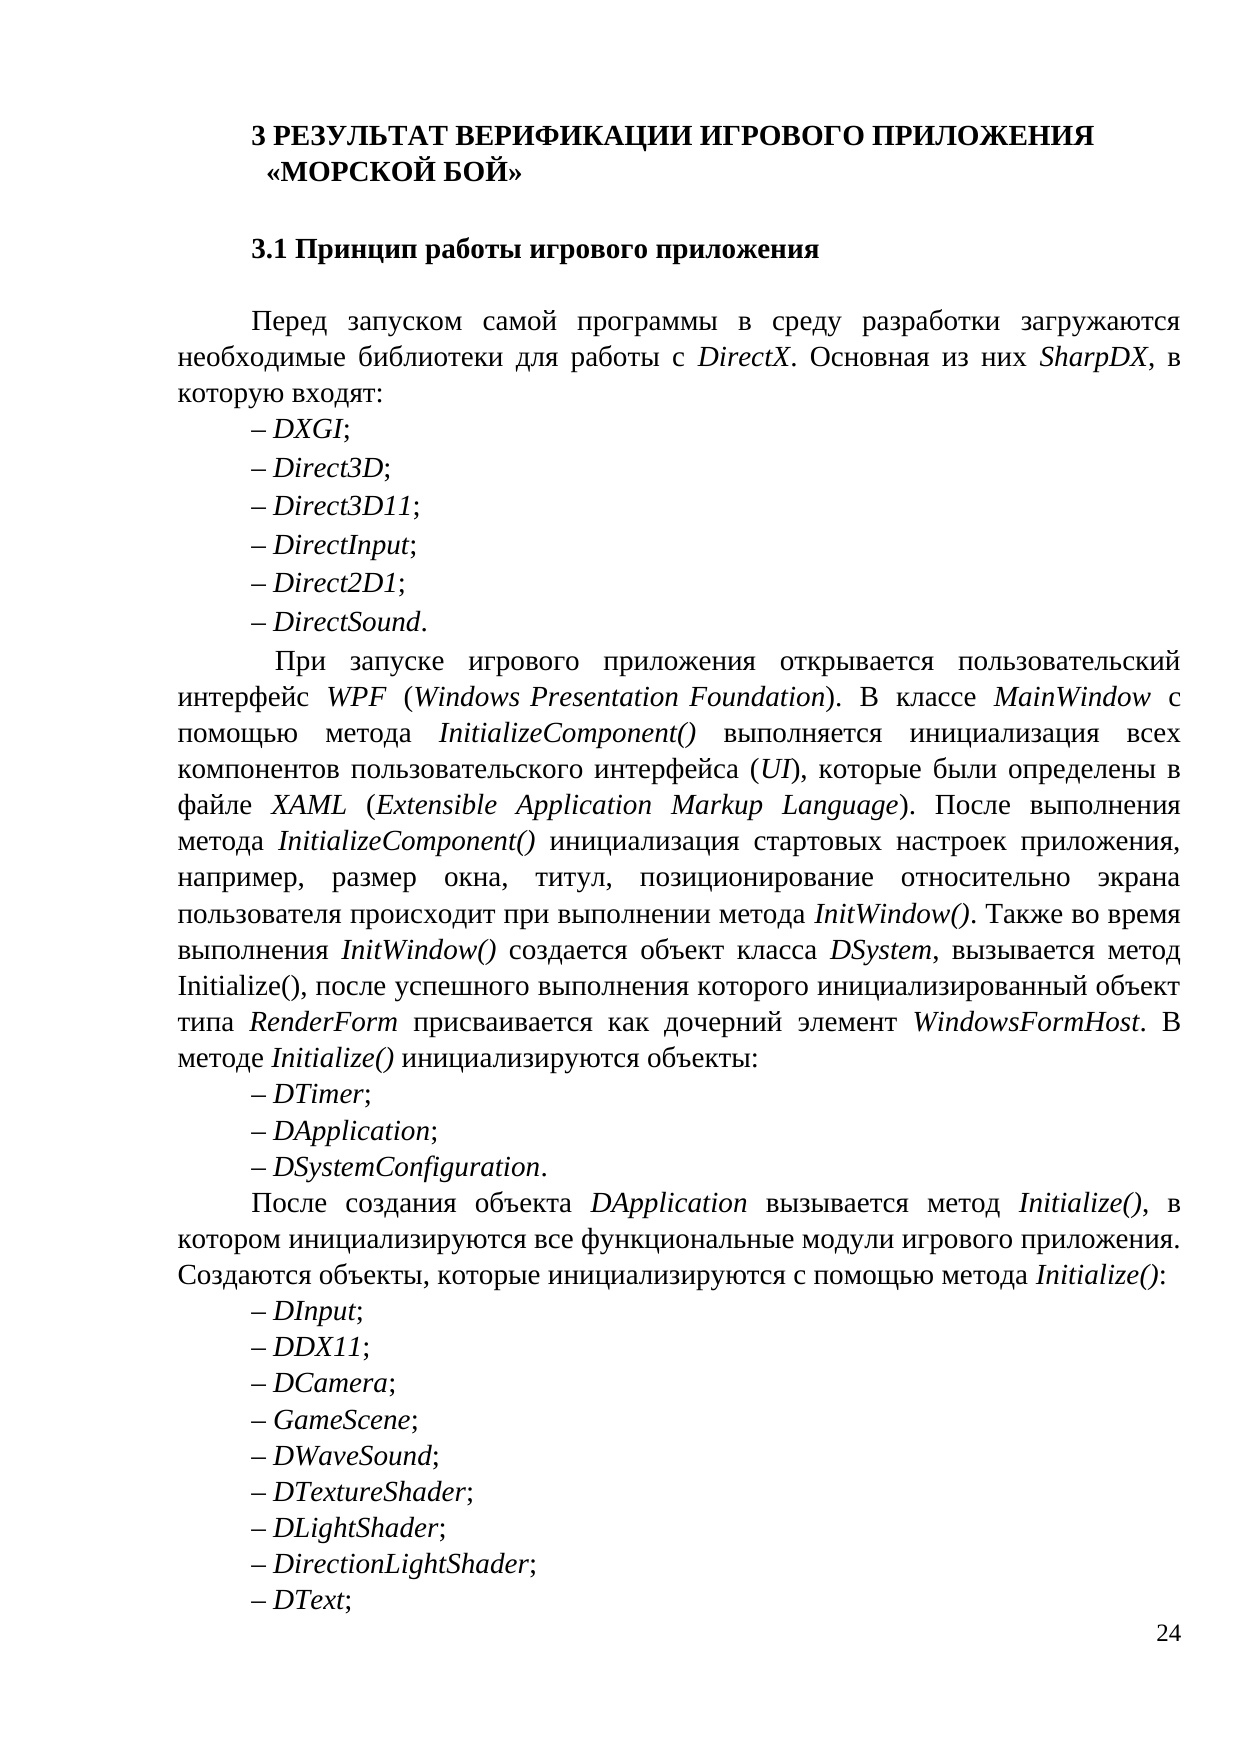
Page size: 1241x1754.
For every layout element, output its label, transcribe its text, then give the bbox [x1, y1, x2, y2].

text – DLightShader; [177, 1510, 1181, 1544]
text Перед запуском самой программы в среду разработки загружаются необходимые библиотеки для работы с DirectX. Основная из них SharpDX, в которую входят: [177, 303, 1181, 409]
text – DirectInput; [177, 527, 1181, 561]
text – DInput; [177, 1293, 1181, 1327]
text – DSystemConfiguration. [177, 1149, 1181, 1182]
text – Direct3D; [177, 450, 1181, 483]
text – DCamera; [177, 1366, 1181, 1399]
text – DXGI; [177, 411, 1181, 445]
text – DirectSound. [177, 604, 1181, 638]
text – Direct2D1; [177, 566, 1181, 599]
text – DApplication; [177, 1113, 1181, 1146]
text После создания объекта DApplication вызывается метод Initialize(), в котором инициализируются все функциональные модули игрового приложения. Создаются объекты, которые инициализируются с помощью метода Initialize(): [177, 1185, 1181, 1291]
text – GameScene; [177, 1402, 1181, 1435]
text – DText; [177, 1582, 1181, 1616]
subtitle 3.1 Принцип работы игрового приложения [177, 231, 1181, 264]
text – DWaveSound; [177, 1438, 1181, 1471]
text При запуске игрового приложения открывается пользовательский интерфейс WPF (Windows Presentation Foundation). В классе MainWindow c помощью метода InitializeComponent() выполняется инициализация всех компонентов пользовательского интерфейса (UI), которые были определены в файле XAML (Extensible Application Markup Language). После выполнения метода InitializeComponent() инициализация стартовых настроек приложения, например, размер окна, титул, позиционирование относительно экрана пользователя происходит при выполнении метода InitWindow(). Также во время выполнения InitWindow() создается объект класса DSystem, вызывается метод Initialize(), после успешного выполнения которого инициализированный объект типа RenderForm присваивается как дочерний элемент WindowsFormHost. В методе Initialize() инициализируются объекты: [177, 643, 1181, 1074]
text – DTimer; [177, 1076, 1181, 1110]
text – DTextureShader; [177, 1474, 1181, 1508]
text – DirectionLightShader; [177, 1546, 1181, 1580]
subtitle 3 РЕЗУЛЬТАТ ВЕРИФИКАЦИИ ИГРОВОГО ПРИЛОЖЕНИЯ «МОРСКОЙ БОЙ» [251, 118, 1181, 188]
text – Direct3D11; [177, 488, 1181, 522]
text – DDX11; [177, 1329, 1181, 1363]
